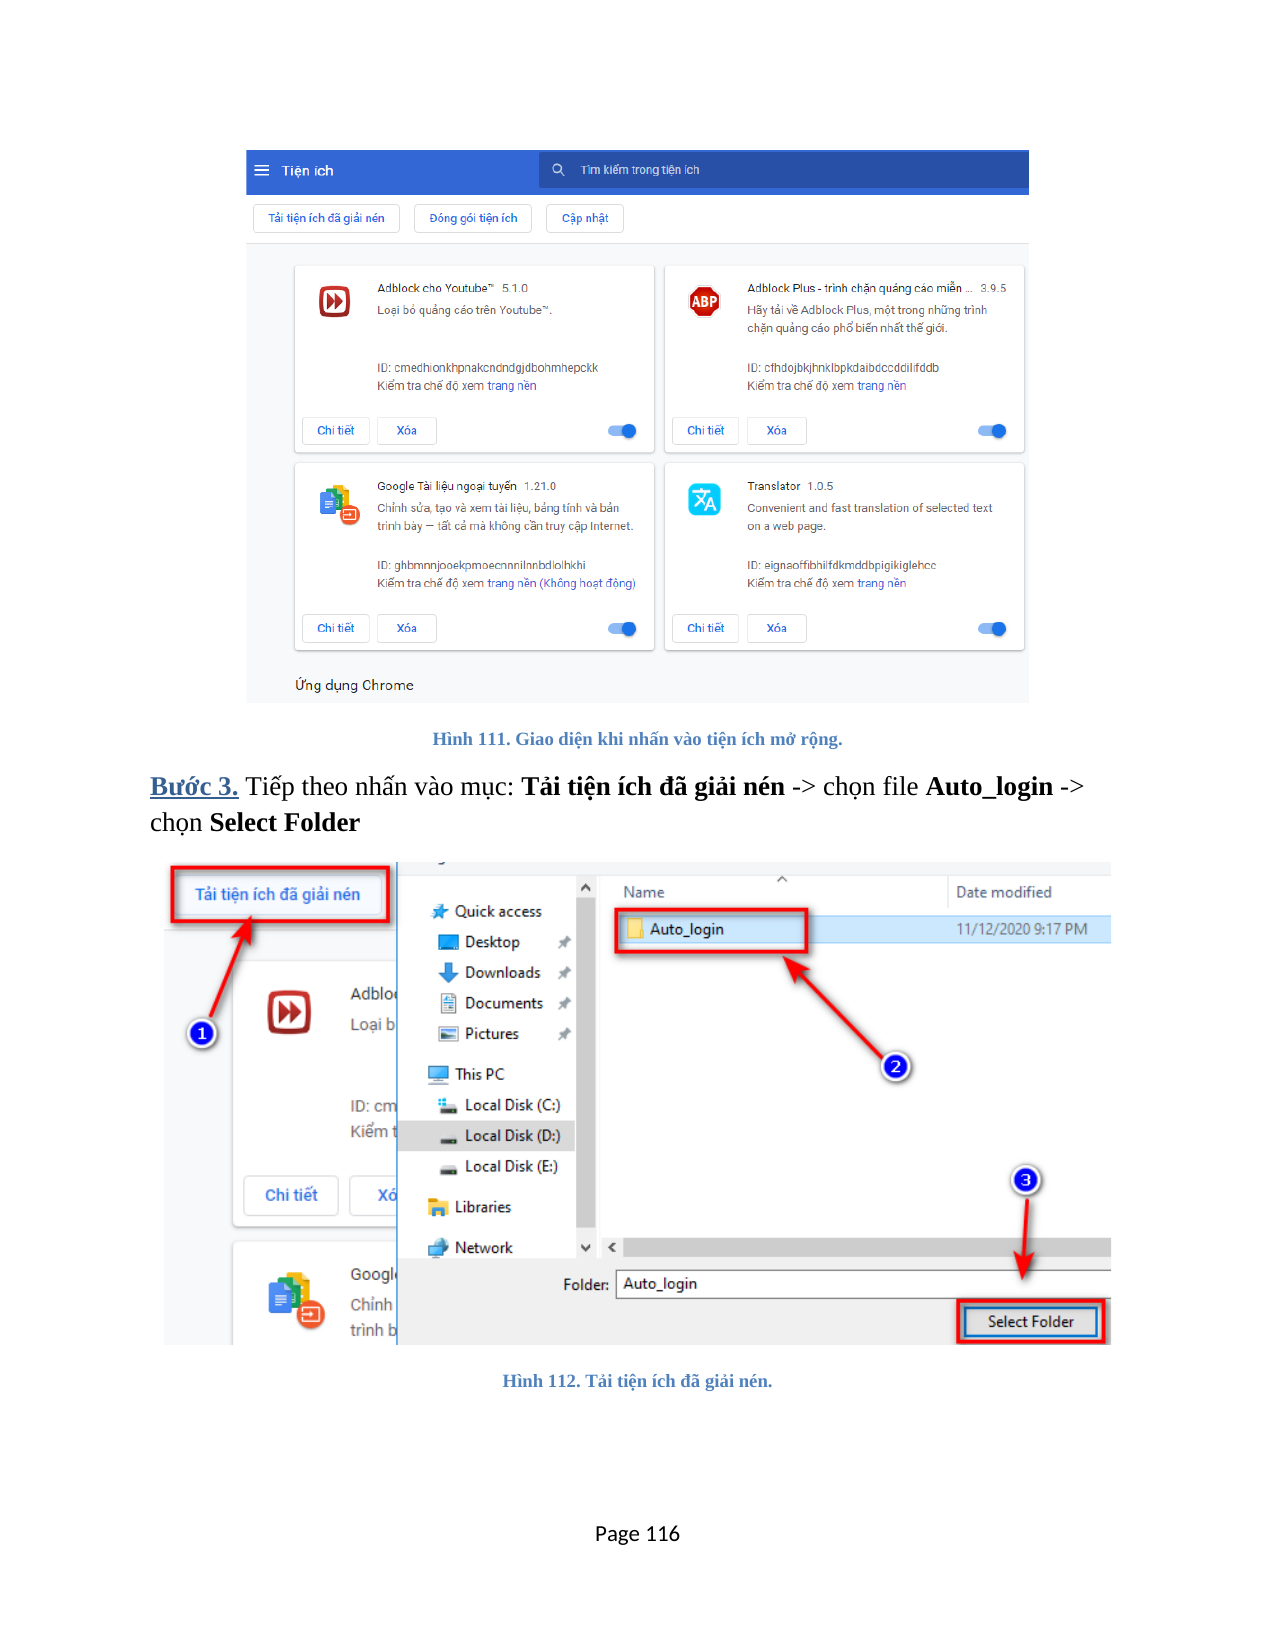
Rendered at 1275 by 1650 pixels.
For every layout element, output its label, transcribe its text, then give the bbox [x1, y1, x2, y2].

text Hình 111. Giao diện khi nhấn vào tiện ích mở rộng. [150, 728, 1125, 749]
picture [246, 150, 1029, 703]
text Hình 112. Tải tiện ích đã giải nén. [150, 1370, 1125, 1392]
text Bước 3. Tiếp theo nhấn vào mục: Tải tiện ích đã giải nén -> chọn file Auto_login -> chọn Select Folder [150, 770, 1125, 837]
picture [163, 862, 1112, 1345]
